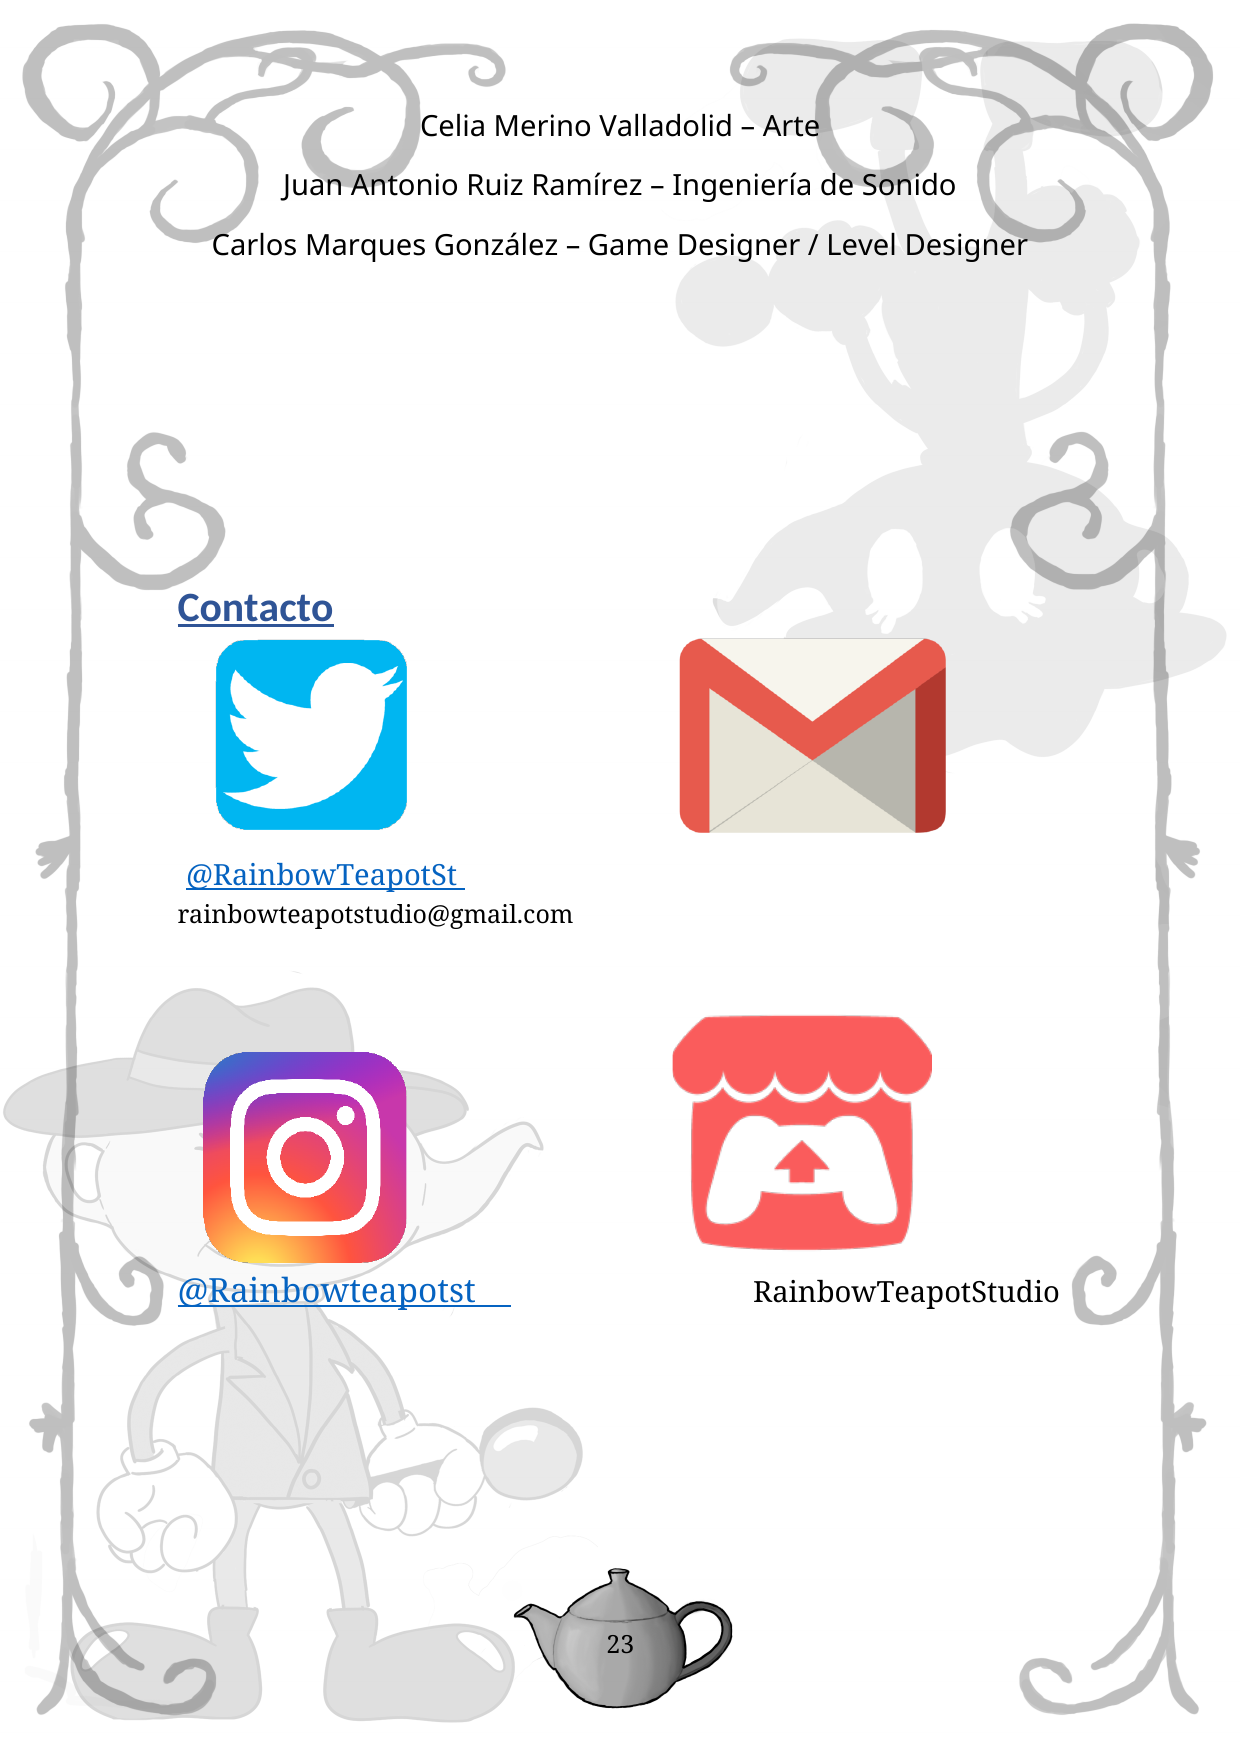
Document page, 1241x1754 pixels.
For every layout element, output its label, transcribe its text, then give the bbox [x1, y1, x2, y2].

text Carlos Marques González – Game Designer / Level Designer [177, 224, 1063, 263]
text Celia Merino Valladolid – Arte [177, 105, 1063, 144]
text Juan Antonio Ruiz Ramírez – Ingeniería de Sonido [177, 164, 1063, 204]
subtitle Contacto [177, 581, 1063, 632]
text @Rainbowteapotst RainbowTeapotStudio [177, 1003, 1063, 1312]
picture [0, 0, 1241, 1733]
text @RainbowTeapotSt rainbowteapotstudio@gmail.com [177, 854, 1063, 931]
